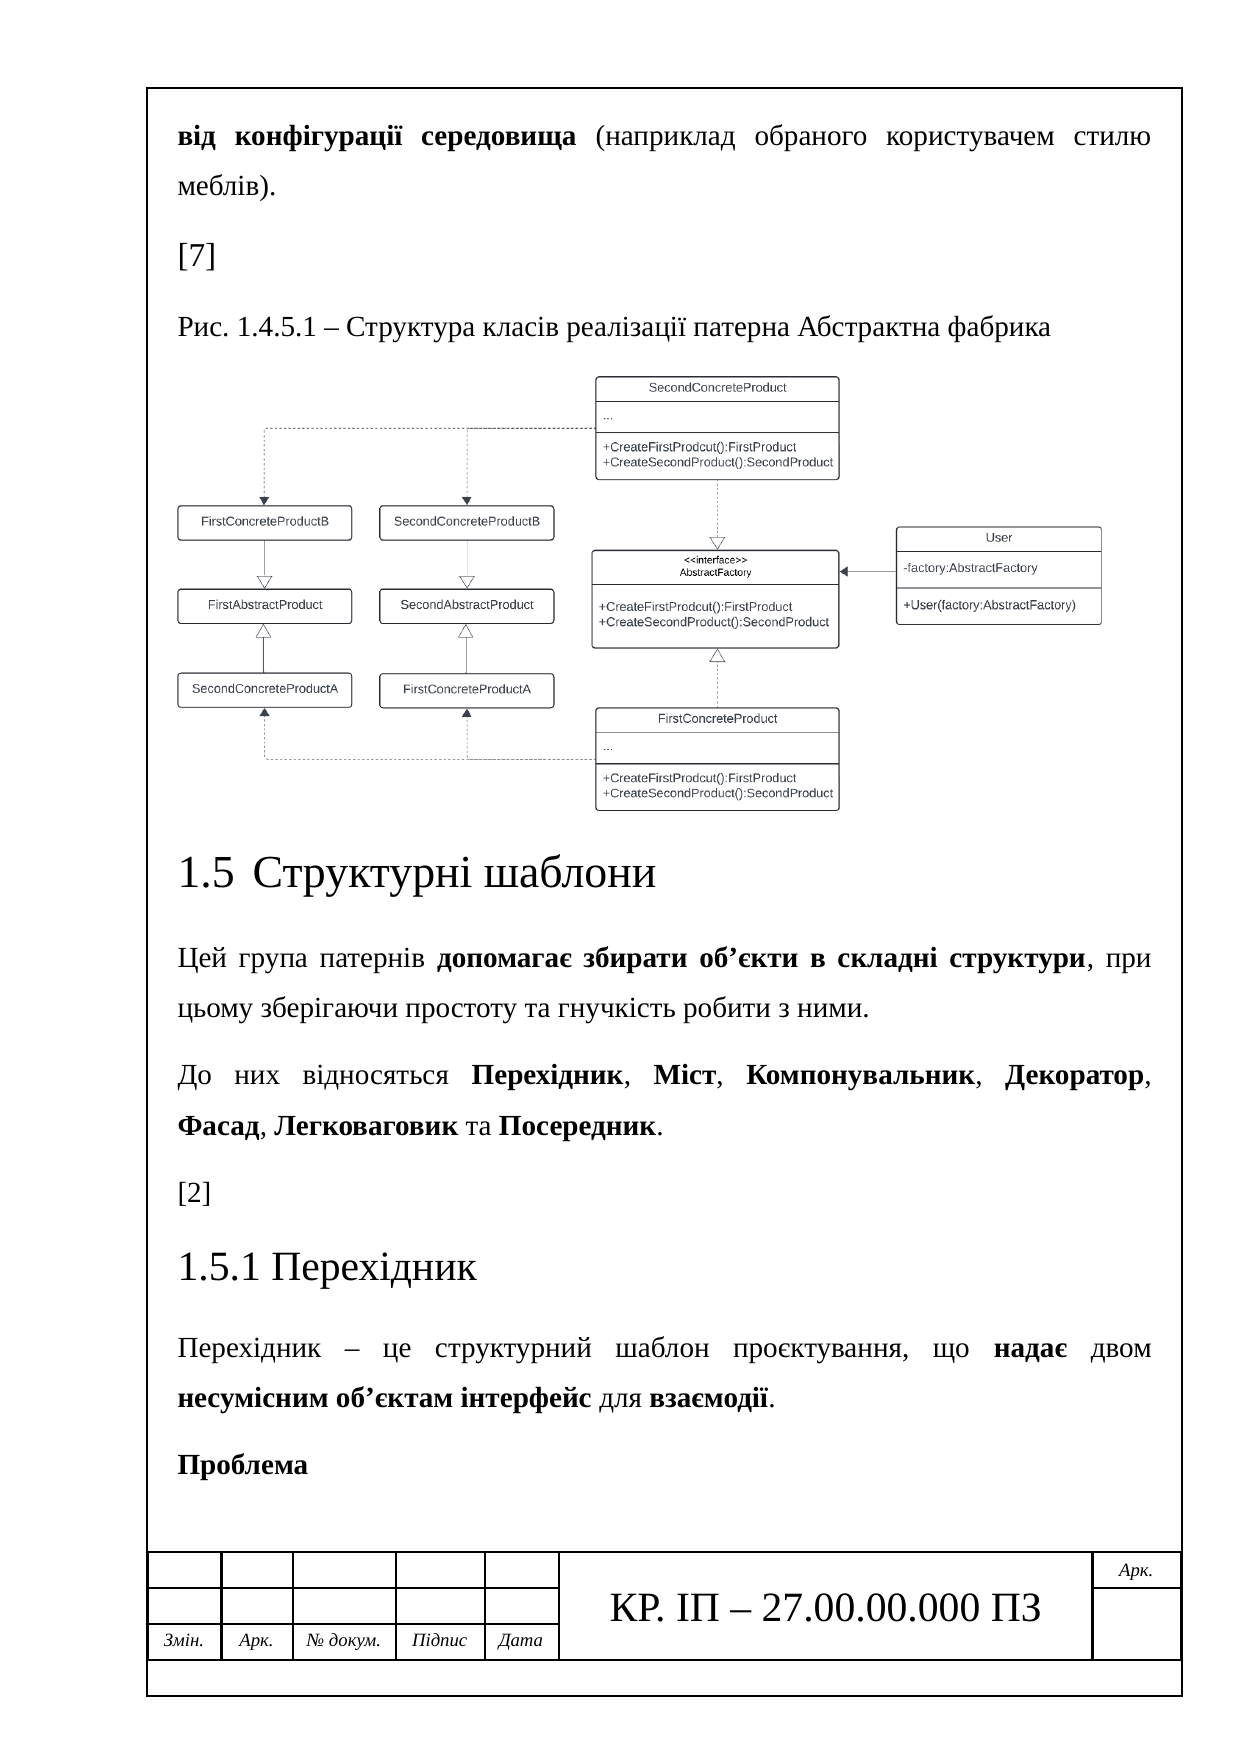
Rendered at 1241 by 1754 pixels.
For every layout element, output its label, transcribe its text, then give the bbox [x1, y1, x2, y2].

text Перехідник – це структурний шаблон проєктування, що надає двом несумісним об’єктам інтерфейс для взаємодії. [177, 1330, 1152, 1414]
text Проблема [177, 1447, 1152, 1481]
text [177, 118, 1152, 202]
picture [177, 376, 1102, 811]
text Цей група патернів допомагає збирати об’єкти в складні структури, при цьому зберігаючи простоту та гнучкість робити з ними. [177, 940, 1152, 1024]
text [2] [177, 1175, 1152, 1208]
text Рис. 1.4.5.1 – Структура класів реалізації патерна Абстрактна фабрика [177, 309, 1152, 343]
text До них відносяться Перехідник, Міст, Компонувальник, Декоратор, Фасад, Легковаговик та Посередник. [177, 1057, 1152, 1141]
subtitle 1.5.1 Перехідник [177, 1242, 1152, 1289]
text [7] [177, 235, 1152, 274]
subtitle Структурні шаблони [177, 844, 1152, 897]
